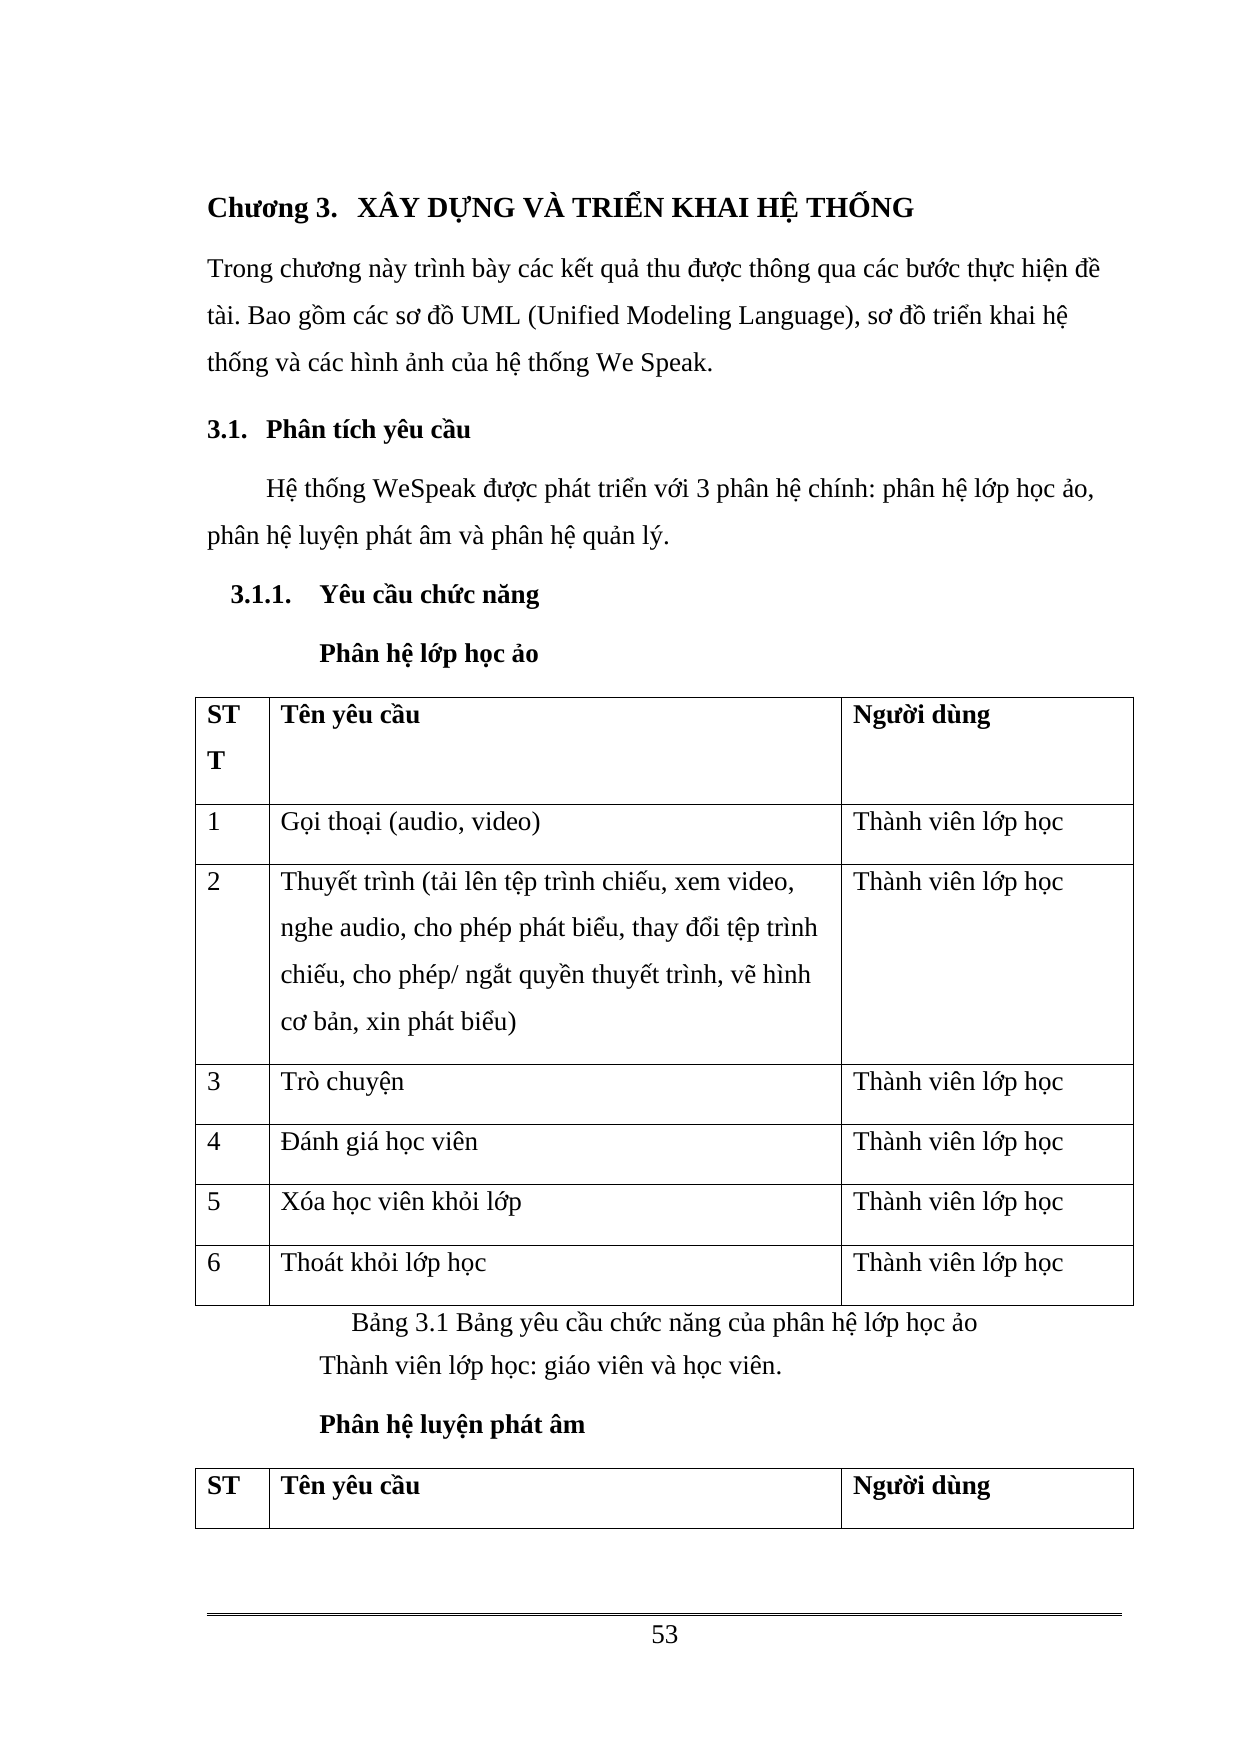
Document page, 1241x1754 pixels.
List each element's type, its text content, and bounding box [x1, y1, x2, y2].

table_header Người dùng [842, 1469, 1133, 1528]
table_cell 5 [196, 1185, 269, 1244]
table_cell 1 [196, 805, 269, 864]
table_cell Thành viên lớp học [842, 865, 1133, 1064]
table_cell Gọi thoại (audio, video) [270, 805, 841, 864]
table_cell 3 [196, 1065, 269, 1124]
text Thành viên lớp học: giáo viên và học viên. [282, 1349, 1122, 1381]
table_cell Xóa học viên khỏi lớp [270, 1185, 841, 1244]
table_cell 4 [196, 1125, 269, 1184]
table_header Người dùng [842, 698, 1133, 803]
text Phân hệ lớp học ảo [282, 637, 1122, 669]
table_cell Thành viên lớp học [842, 1125, 1133, 1184]
subtitle Phân tích yêu cầu [207, 413, 1122, 444]
table_cell Thành viên lớp học [842, 805, 1133, 864]
subtitle XÂY DỰNG VÀ TRIỂN KHAI HỆ THỐNG [207, 190, 1122, 223]
table_cell Thuyết trình (tải lên tệp trình chiếu, xem video, nghe audio, cho phép phát biểu, thay đổi tệp trình chiếu, cho phép/ ngắt quyền thuyết trình, vẽ hình cơ bản, xin phát biểu) [270, 865, 841, 1064]
text Phân hệ luyện phát âm [282, 1409, 1122, 1440]
table_cell Thành viên lớp học [842, 1065, 1133, 1124]
table_header STT [196, 698, 269, 803]
table_cell Thành viên lớp học [842, 1185, 1133, 1244]
text Trong chương này trình bày các kết quả thu được thông qua các bước thực hiện đề tài. Bao gồm các sơ đồ UML (Unified Modeling Language), sơ đồ triển khai hệ thống và các hình ảnh của hệ thống We Speak. [207, 252, 1122, 377]
text Bảng 3.1 Bảng yêu cầu chức năng của phân hệ lớp học ảo [207, 1306, 1122, 1337]
table_cell Đánh giá học viên [270, 1125, 841, 1184]
table_cell 6 [196, 1246, 269, 1305]
subtitle Yêu cầu chức năng [230, 578, 1122, 609]
table_cell Thành viên lớp học [842, 1246, 1133, 1305]
text Hệ thống WeSpeak được phát triển với 3 phân hệ chính: phân hệ lớp học ảo, phân hệ luyện phát âm và phân hệ quản lý. [207, 472, 1122, 550]
table_cell 2 [196, 865, 269, 1064]
table_cell Trò chuyện [270, 1065, 841, 1124]
table_header Tên yêu cầu [270, 698, 841, 803]
table_header STT [196, 1469, 269, 1528]
table_cell Thoát khỏi lớp học [270, 1246, 841, 1305]
table_header Tên yêu cầu [270, 1469, 841, 1528]
